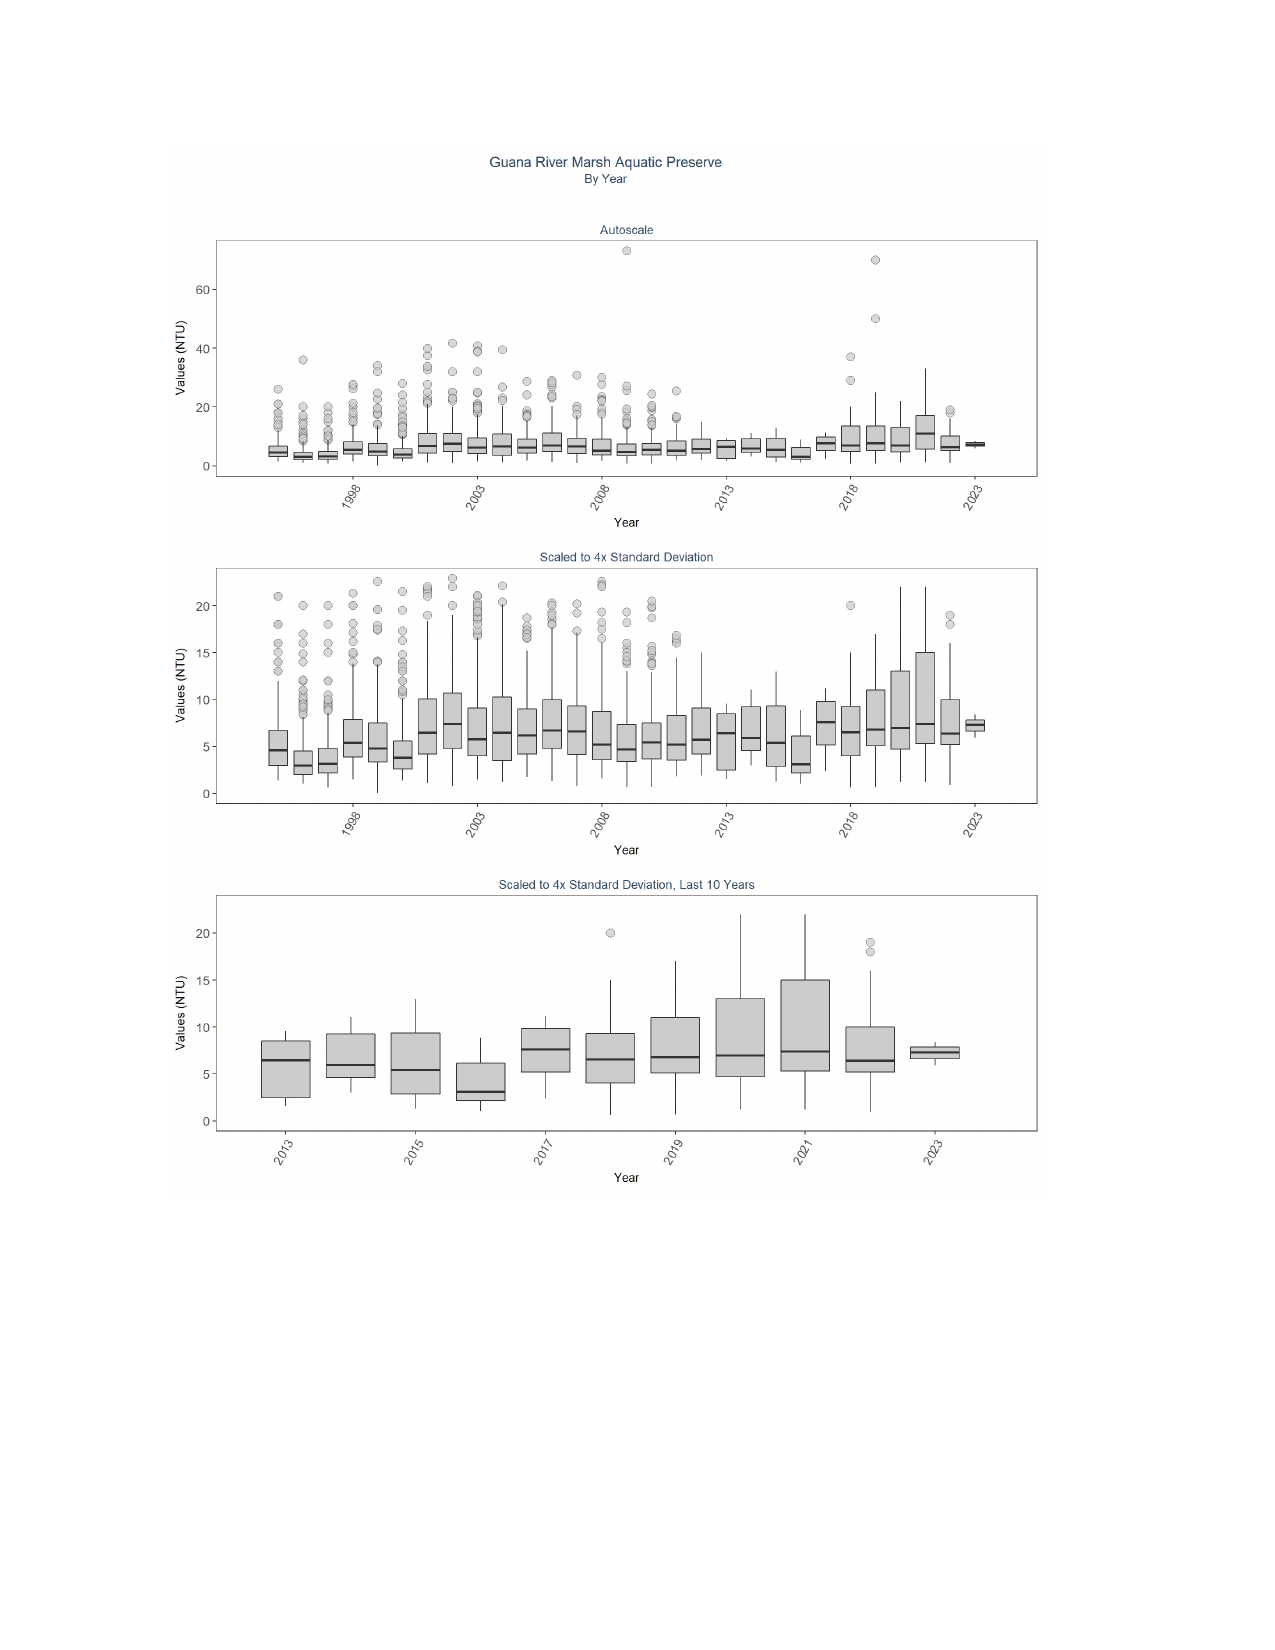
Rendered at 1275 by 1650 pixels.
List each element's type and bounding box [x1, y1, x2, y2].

picture [168, 150, 1044, 1200]
